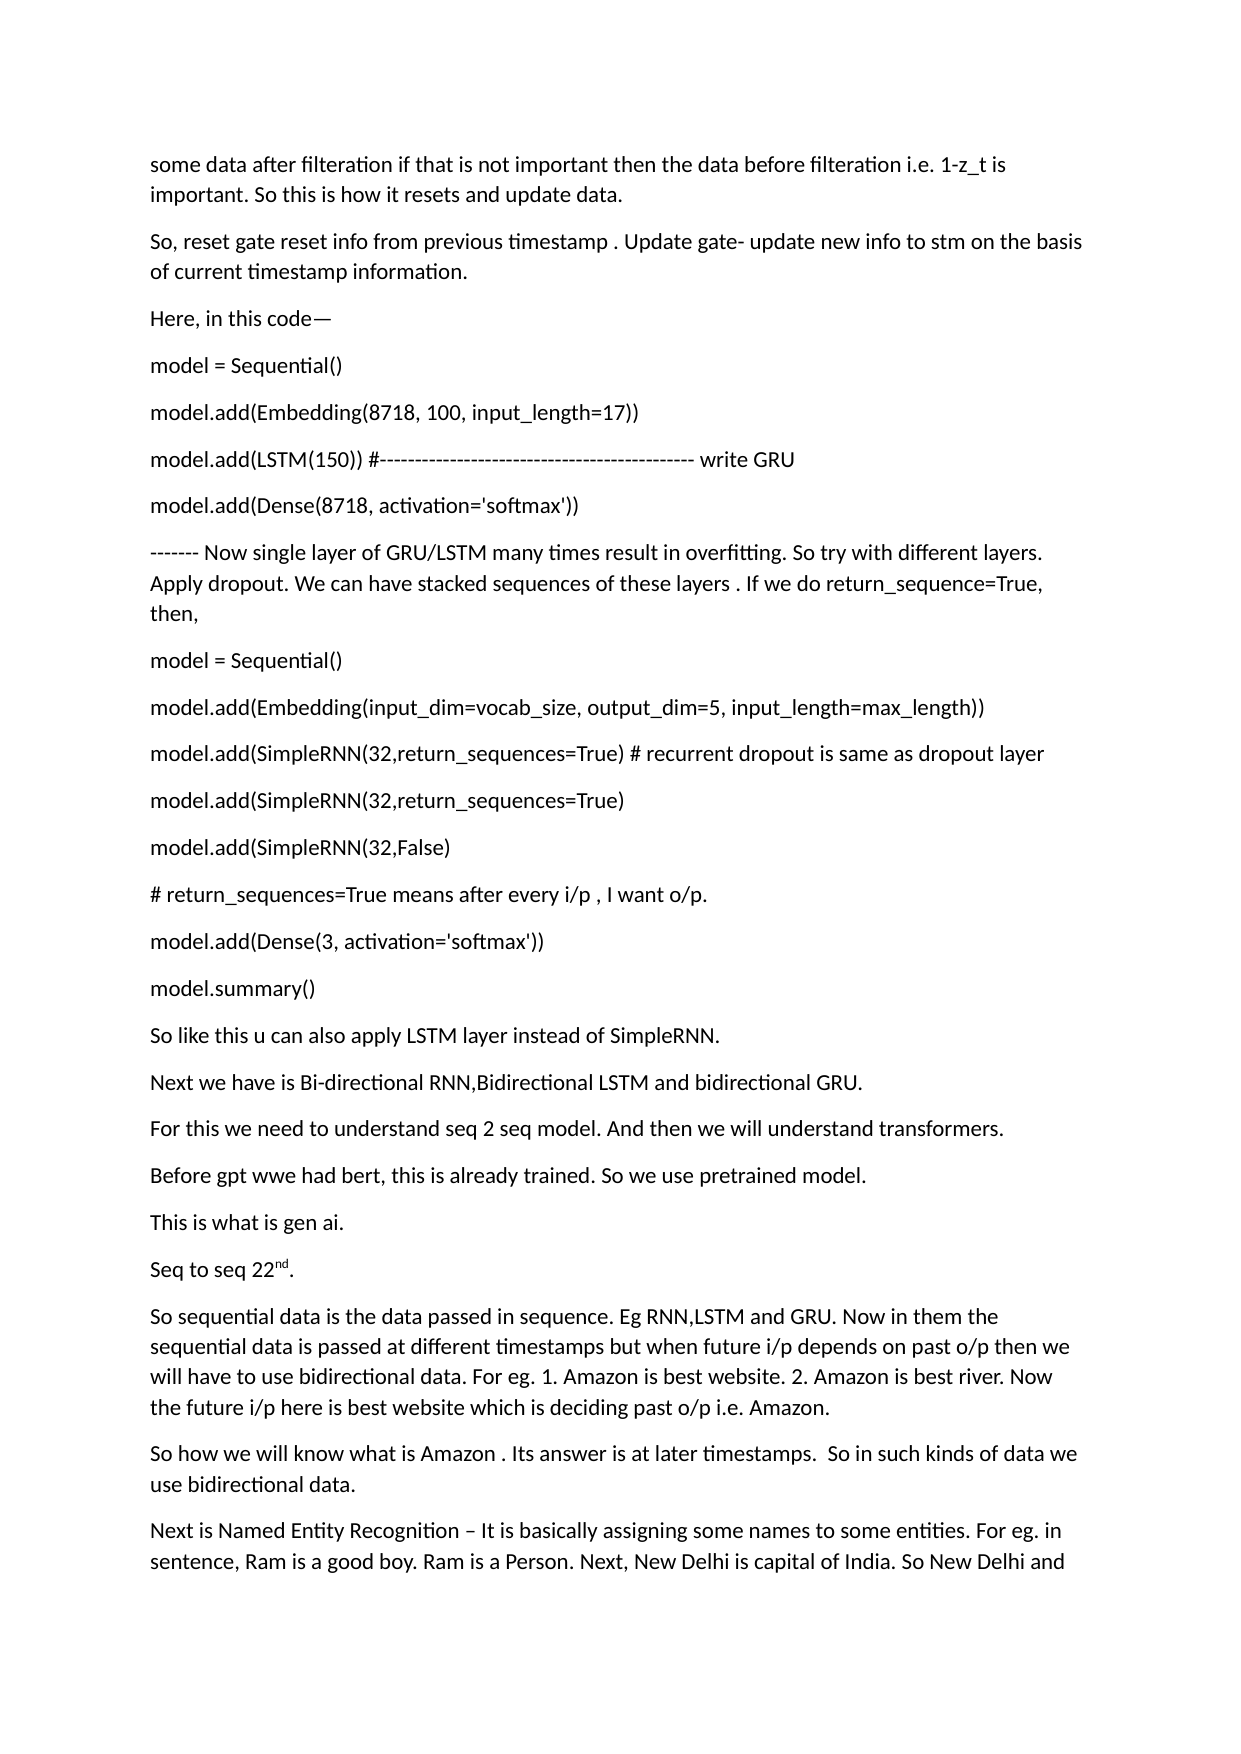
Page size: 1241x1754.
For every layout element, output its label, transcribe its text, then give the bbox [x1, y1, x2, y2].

text model.add(Embedding(8718, 100, input_length=17)) [150, 398, 1090, 426]
text model = Sequential() [150, 351, 1090, 379]
text So sequential data is the data passed in sequence. Eg RNN,LSTM and GRU. Now in them the sequential data is passed at different timestamps but when future i/p depends on past o/p then we will have to use bidirectional data. For eg. 1. Amazon is best website. 2. Amazon is best river. Now the future i/p here is best website which is deciding past o/p i.e. Amazon. [150, 1302, 1090, 1421]
text Next we have is Bi-directional RNN,Bidirectional LSTM and bidirectional GRU. [150, 1068, 1090, 1096]
text For this we need to understand seq 2 seq model. And then we will understand transformers. [150, 1114, 1090, 1143]
text So, reset gate reset info from previous timestamp . Update gate- update new info to stm on the basis of current timestamp information. [150, 227, 1090, 285]
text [150, 150, 1090, 208]
text Seq to seq 22nd. [150, 1255, 1090, 1283]
text model.summary() [150, 974, 1090, 1002]
text model.add(LSTM(150)) #--------------------------------------------- write GRU [150, 445, 1090, 473]
text Before gpt wwe had bert, this is already trained. So we use pretrained model. [150, 1161, 1090, 1189]
text # return_sequences=True means after every i/p , I want o/p. [150, 880, 1090, 908]
text Here, in this code— [150, 304, 1090, 332]
text So how we will know what is Amazon . Its answer is at later timestamps. So in such kinds of data we use bidirectional data. [150, 1439, 1090, 1498]
text model = Sequential() [150, 646, 1090, 674]
text So like this u can also apply LSTM layer instead of SimpleRNN. [150, 1021, 1090, 1049]
text model.add(Dense(8718, activation='softmax')) [150, 492, 1090, 520]
text model.add(SimpleRNN(32,return_sequences=True) # recurrent dropout is same as dropout layer [150, 739, 1090, 768]
text This is what is gen ai. [150, 1208, 1090, 1236]
text model.add(SimpleRNN(32,False) [150, 833, 1090, 861]
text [150, 1517, 1090, 1575]
text model.add(Dense(3, activation='softmax')) [150, 927, 1090, 955]
text model.add(SimpleRNN(32,return_sequences=True) [150, 786, 1090, 814]
text ------- Now single layer of GRU/LSTM many times result in overfitting. So try with different layers. Apply dropout. We can have stacked sequences of these layers . If we do return_sequence=True, then, [150, 538, 1090, 627]
text model.add(Embedding(input_dim=vocab_size, output_dim=5, input_length=max_length)) [150, 693, 1090, 721]
